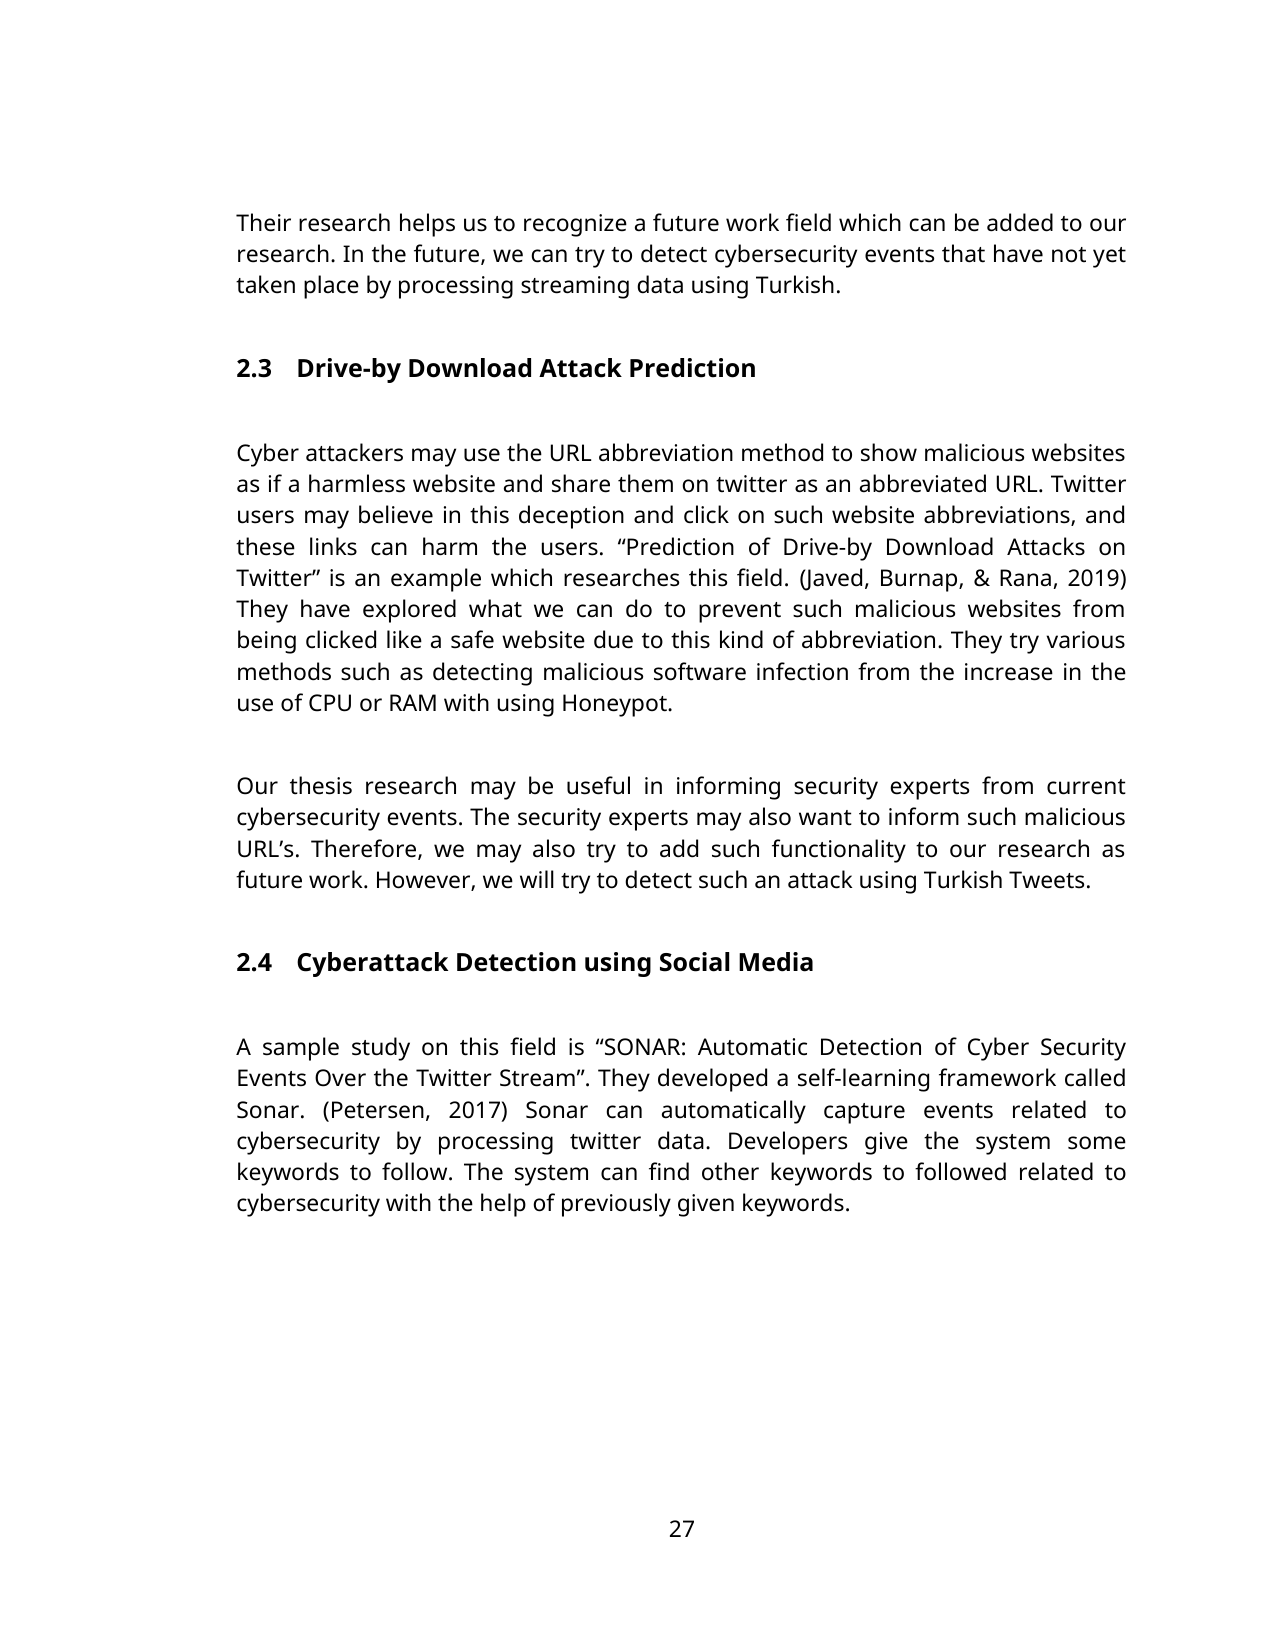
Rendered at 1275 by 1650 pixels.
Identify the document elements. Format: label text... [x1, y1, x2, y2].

subtitle Cyberattack Detection using Social Media [236, 945, 1127, 979]
text Our thesis research may be useful in informing security experts from current cybersecurity events. The security experts may also want to inform such malicious URL’s. Therefore, we may also try to add such functionality to our research as future work. However, we will try to detect such an attack using Turkish Tweets. [236, 770, 1127, 895]
subtitle Drive-by Download Attack Prediction [236, 351, 1127, 384]
text Their research helps us to recognize a future work field which can be added to our research. In the future, we can try to detect cybersecurity events that have not yet taken place by processing streaming data using Turkish. [236, 207, 1127, 301]
text Cyber attackers may use the URL abbreviation method to show malicious websites as if a harmless website and share them on twitter as an abbreviated URL. Twitter users may believe in this deception and click on such website abbreviations, and these links can harm the users. “Prediction of Drive-by Download Attacks on Twitter” is an example which researches this field. (Javed, Burnap, & Rana, 2019) They have explored what we can do to prevent such malicious websites from being clicked like a safe website due to this kind of abbreviation. They try various methods such as detecting malicious software infection from the increase in the use of CPU or RAM with using Honeypot. [236, 437, 1127, 718]
text A sample study on this field is “SONAR: Automatic Detection of Cyber Security Events Over the Twitter Stream”. They developed a self-learning framework called Sonar. (Petersen, 2017) Sonar can automatically capture events related to cybersecurity by processing twitter data. Developers give the system some keywords to follow. The system can find other keywords to followed related to cybersecurity with the help of previously given keywords. [236, 1031, 1127, 1219]
